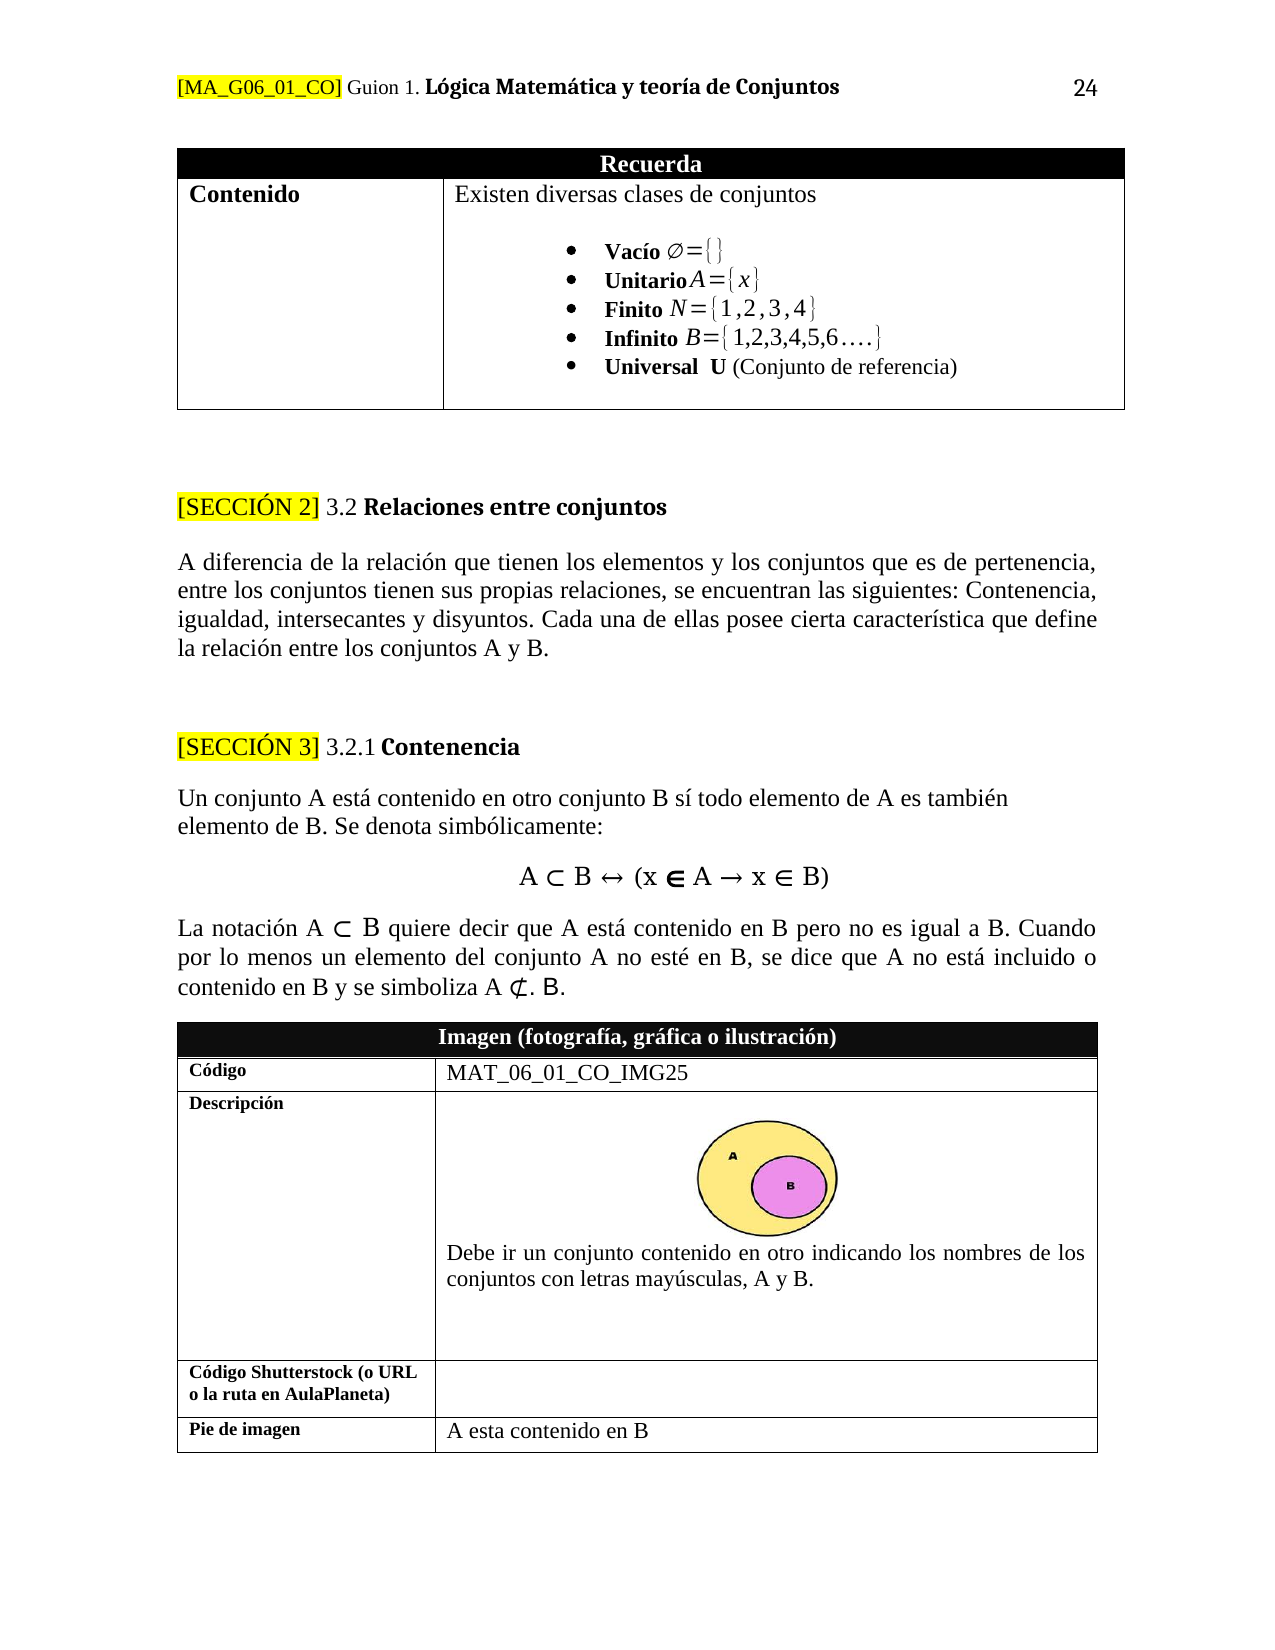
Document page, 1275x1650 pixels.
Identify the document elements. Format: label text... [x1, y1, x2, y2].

text A diferencia de la relación que tienen los elementos y los conjuntos que es de pertenencia, entre los conjuntos tienen sus propias relaciones, se encuentran las siguientes: Contenencia, igualdad, intersecantes y disyuntos. Cada una de ellas posee cierta característica que define la relación entre los conjuntos A y B. [177, 547, 1098, 662]
table_cell Debe ir un conjunto contenido en otro indicando los nombres de los conjuntos con letras mayúsculas, A y B. [436, 1092, 1097, 1360]
table_cell Existen diversas clases de conjuntos Vacío Unitario Finito Infinito Universal U (Conjunto de referencia) [444, 179, 1124, 408]
table_cell MAT_06_01_CO_IMG25 [436, 1059, 1097, 1091]
picture [694, 1118, 839, 1239]
text [SECCIÓN 2] 3.2 Relaciones entre conjuntos [177, 492, 1098, 522]
text Un conjunto A está contenido en otro conjunto B sí todo elemento de A es también elemento de B. Se denota simbólicamente: [177, 783, 1098, 840]
text La notación A ⊂ B quiere decir que A está contenido en B pero no es igual a B. Cuando por lo menos un elemento del conjunto A no esté en B, se dice que A no está incluido o contenido en B y se simboliza A ⊄. B. [177, 912, 1098, 1001]
table_header Recuerda [178, 149, 1124, 178]
list A ⊂ B ↔ (x ∈ A → x ∈ B) [252, 861, 1098, 891]
table_cell Pie de imagen [178, 1418, 435, 1452]
table_cell Código [178, 1059, 435, 1091]
text [SECCIÓN 3] 3.2.1 Contenencia [177, 732, 1098, 762]
table_cell Código Shutterstock (o URL o la ruta en AulaPlaneta) [178, 1361, 435, 1417]
table_header Imagen (fotografía, gráfica o ilustración) [178, 1023, 1097, 1057]
table_cell Descripción [178, 1092, 435, 1360]
table_cell Contenido [178, 179, 443, 408]
table_cell [436, 1361, 1097, 1417]
table_cell A esta contenido en B [436, 1418, 1097, 1452]
